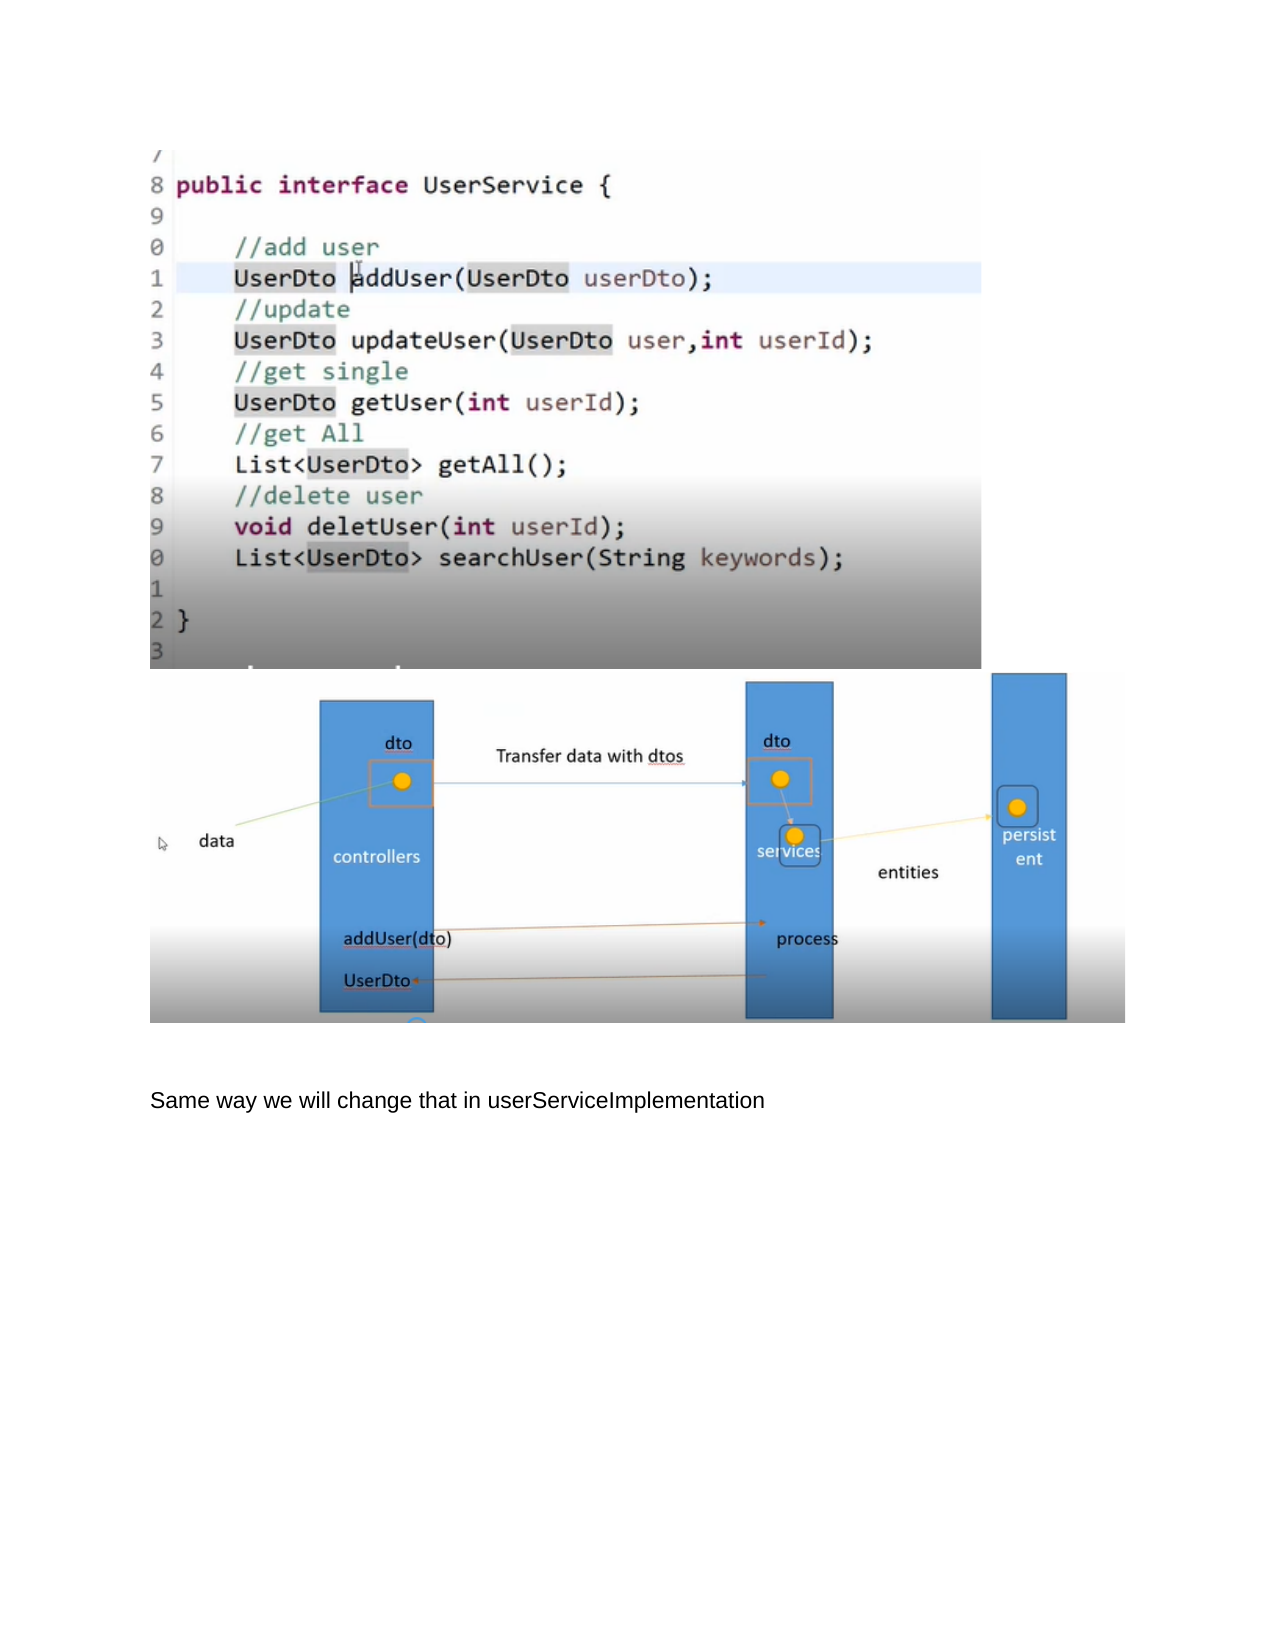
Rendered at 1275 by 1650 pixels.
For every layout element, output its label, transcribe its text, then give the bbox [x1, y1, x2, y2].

text Same way we will change that in userServiceImplementation [150, 1087, 1125, 1113]
picture [150, 150, 982, 669]
picture [150, 672, 1125, 1023]
